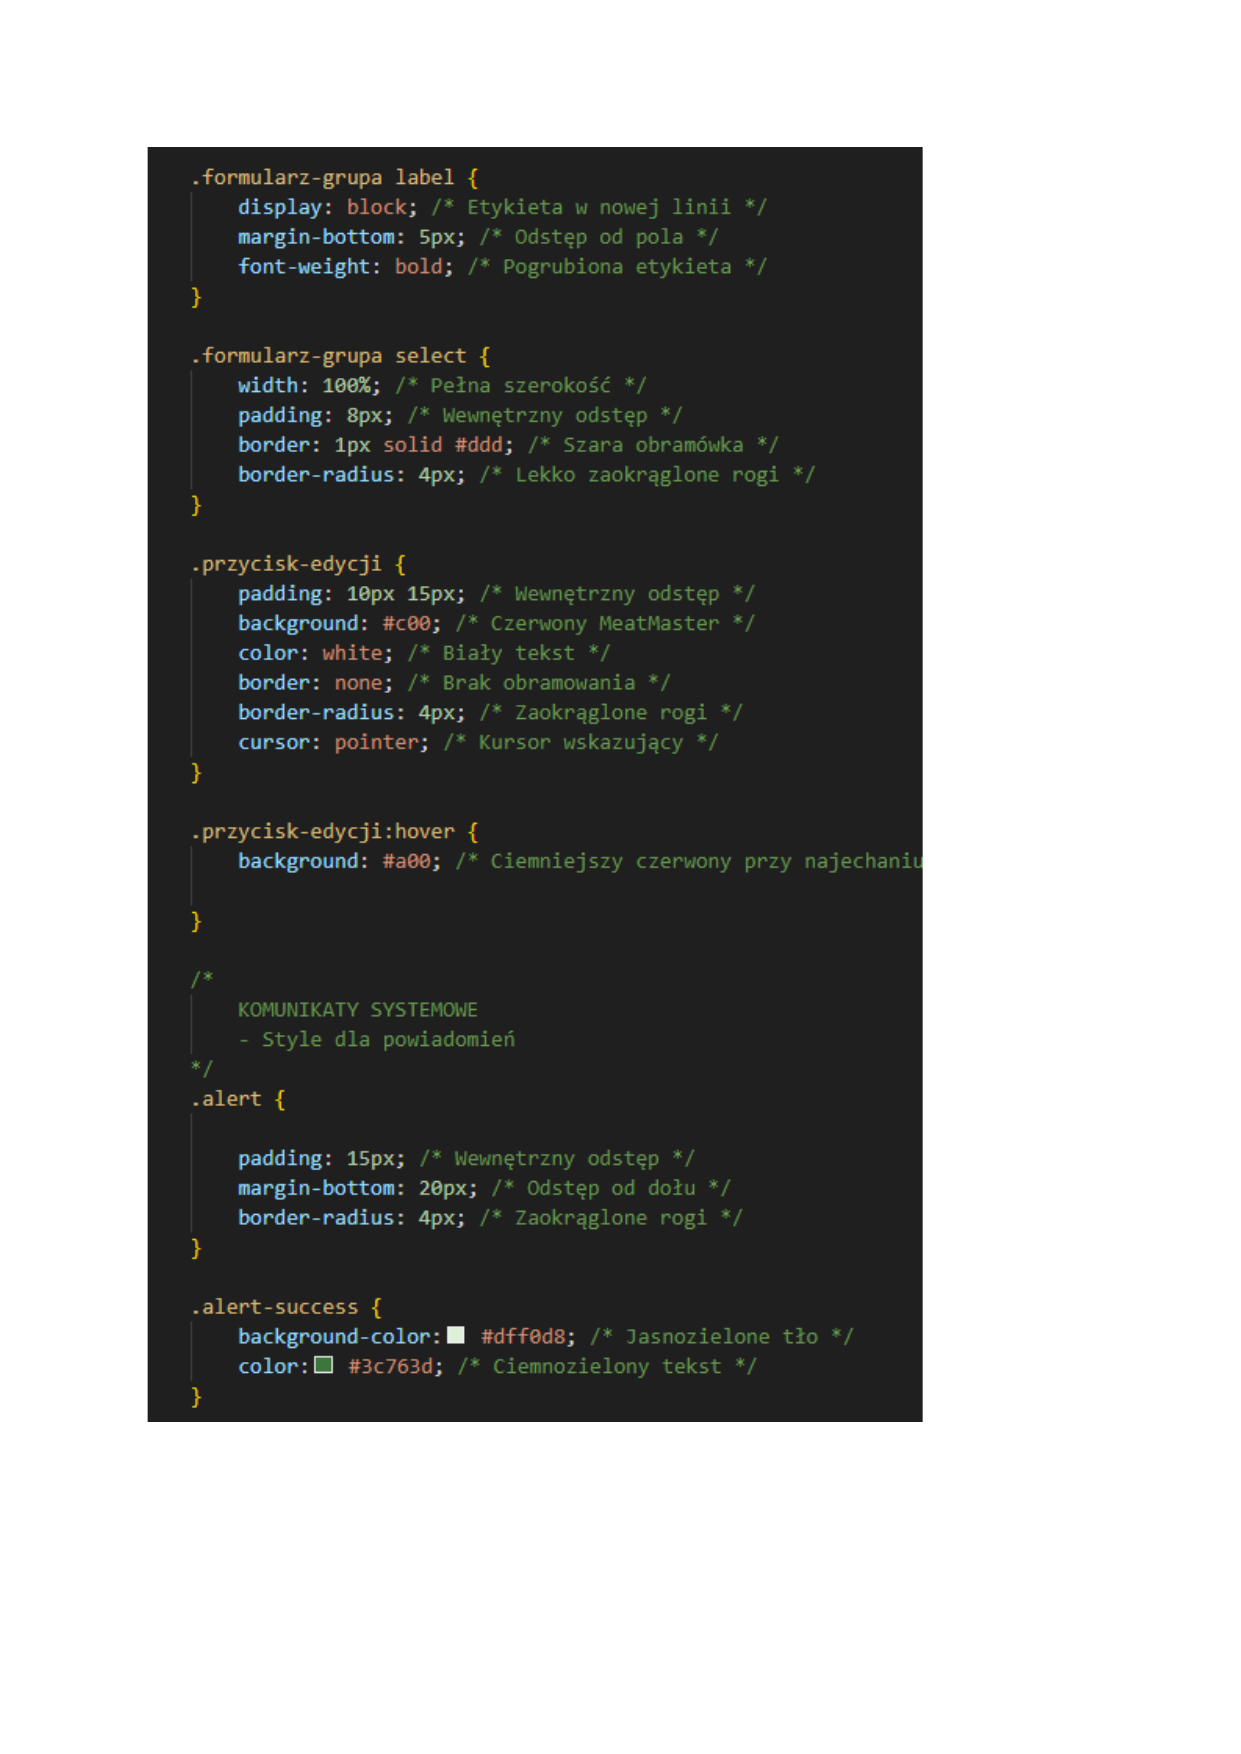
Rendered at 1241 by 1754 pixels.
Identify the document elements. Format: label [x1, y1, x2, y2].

picture [147, 147, 923, 1422]
